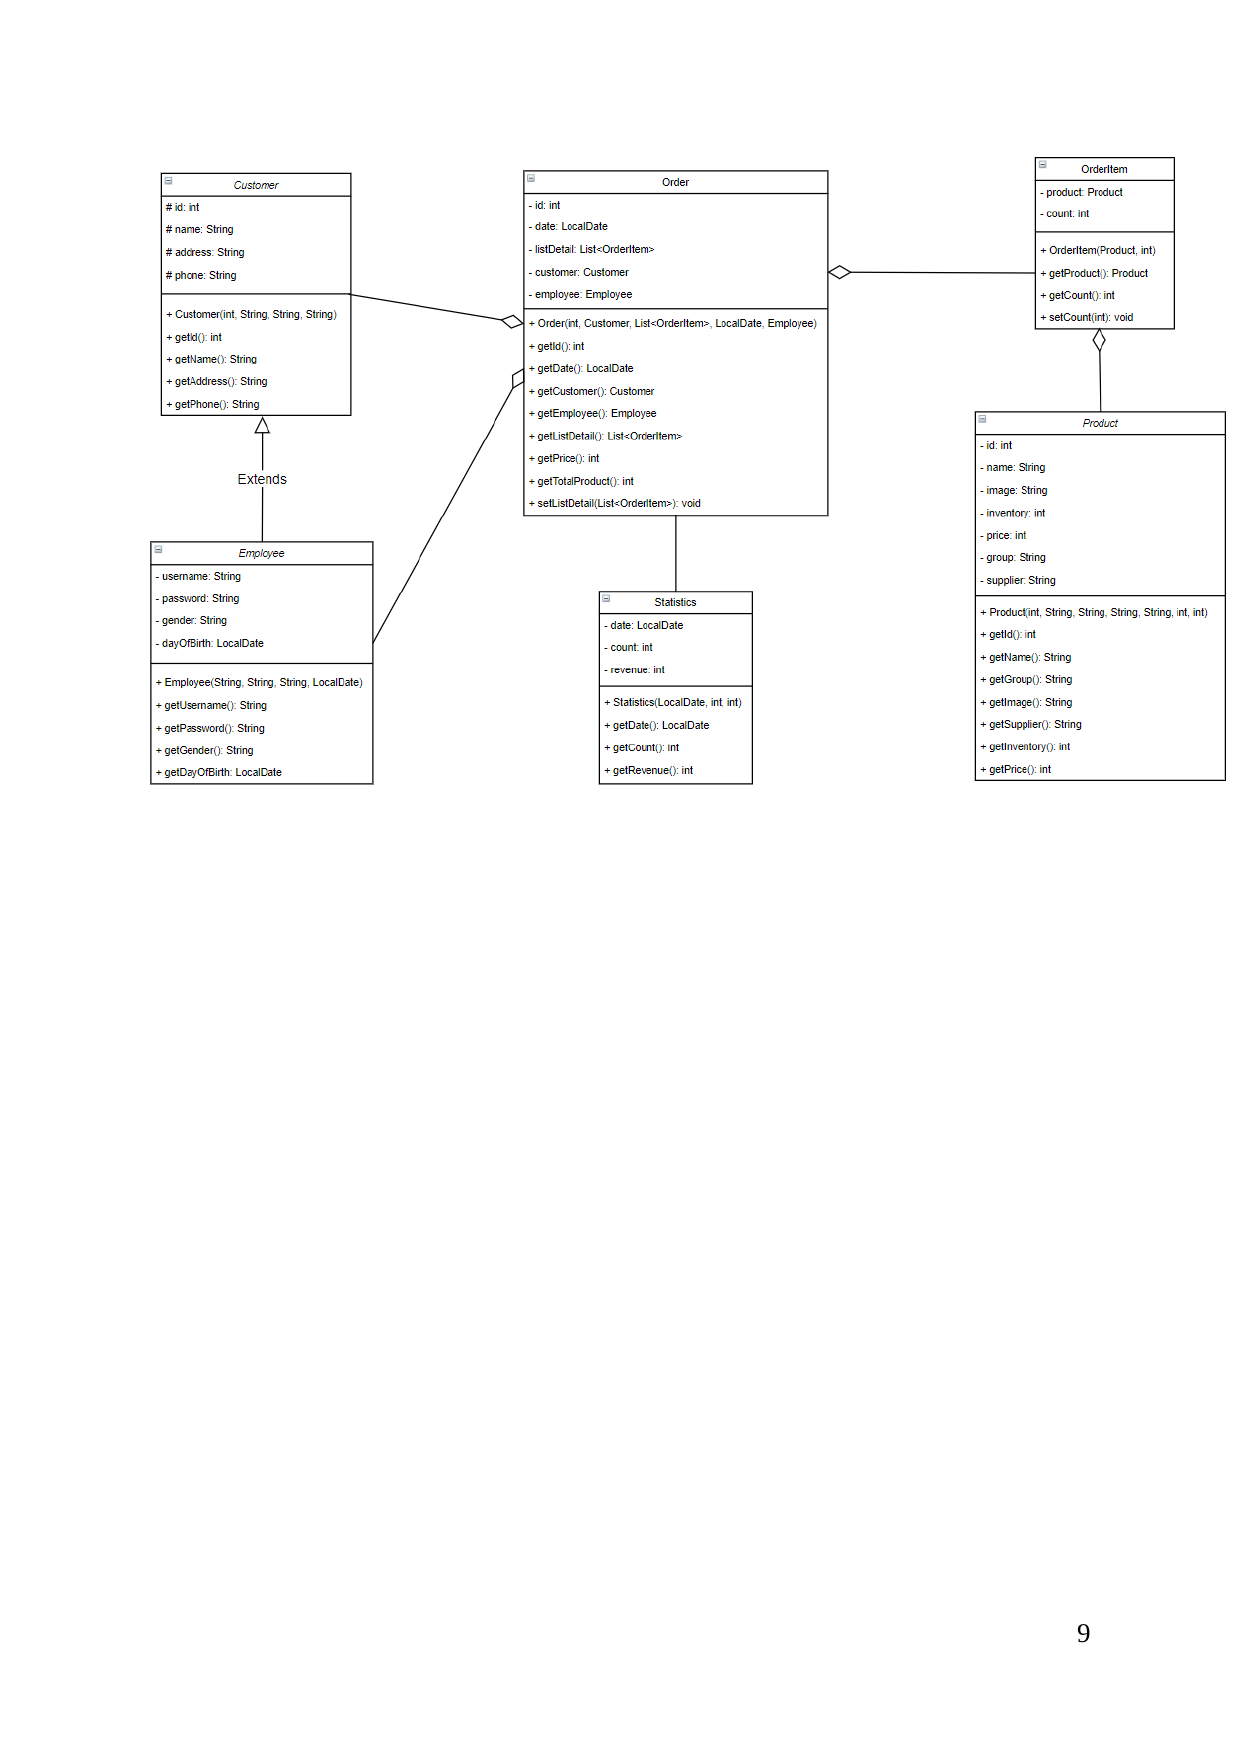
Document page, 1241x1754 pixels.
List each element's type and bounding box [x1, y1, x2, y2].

picture [150, 150, 1241, 794]
